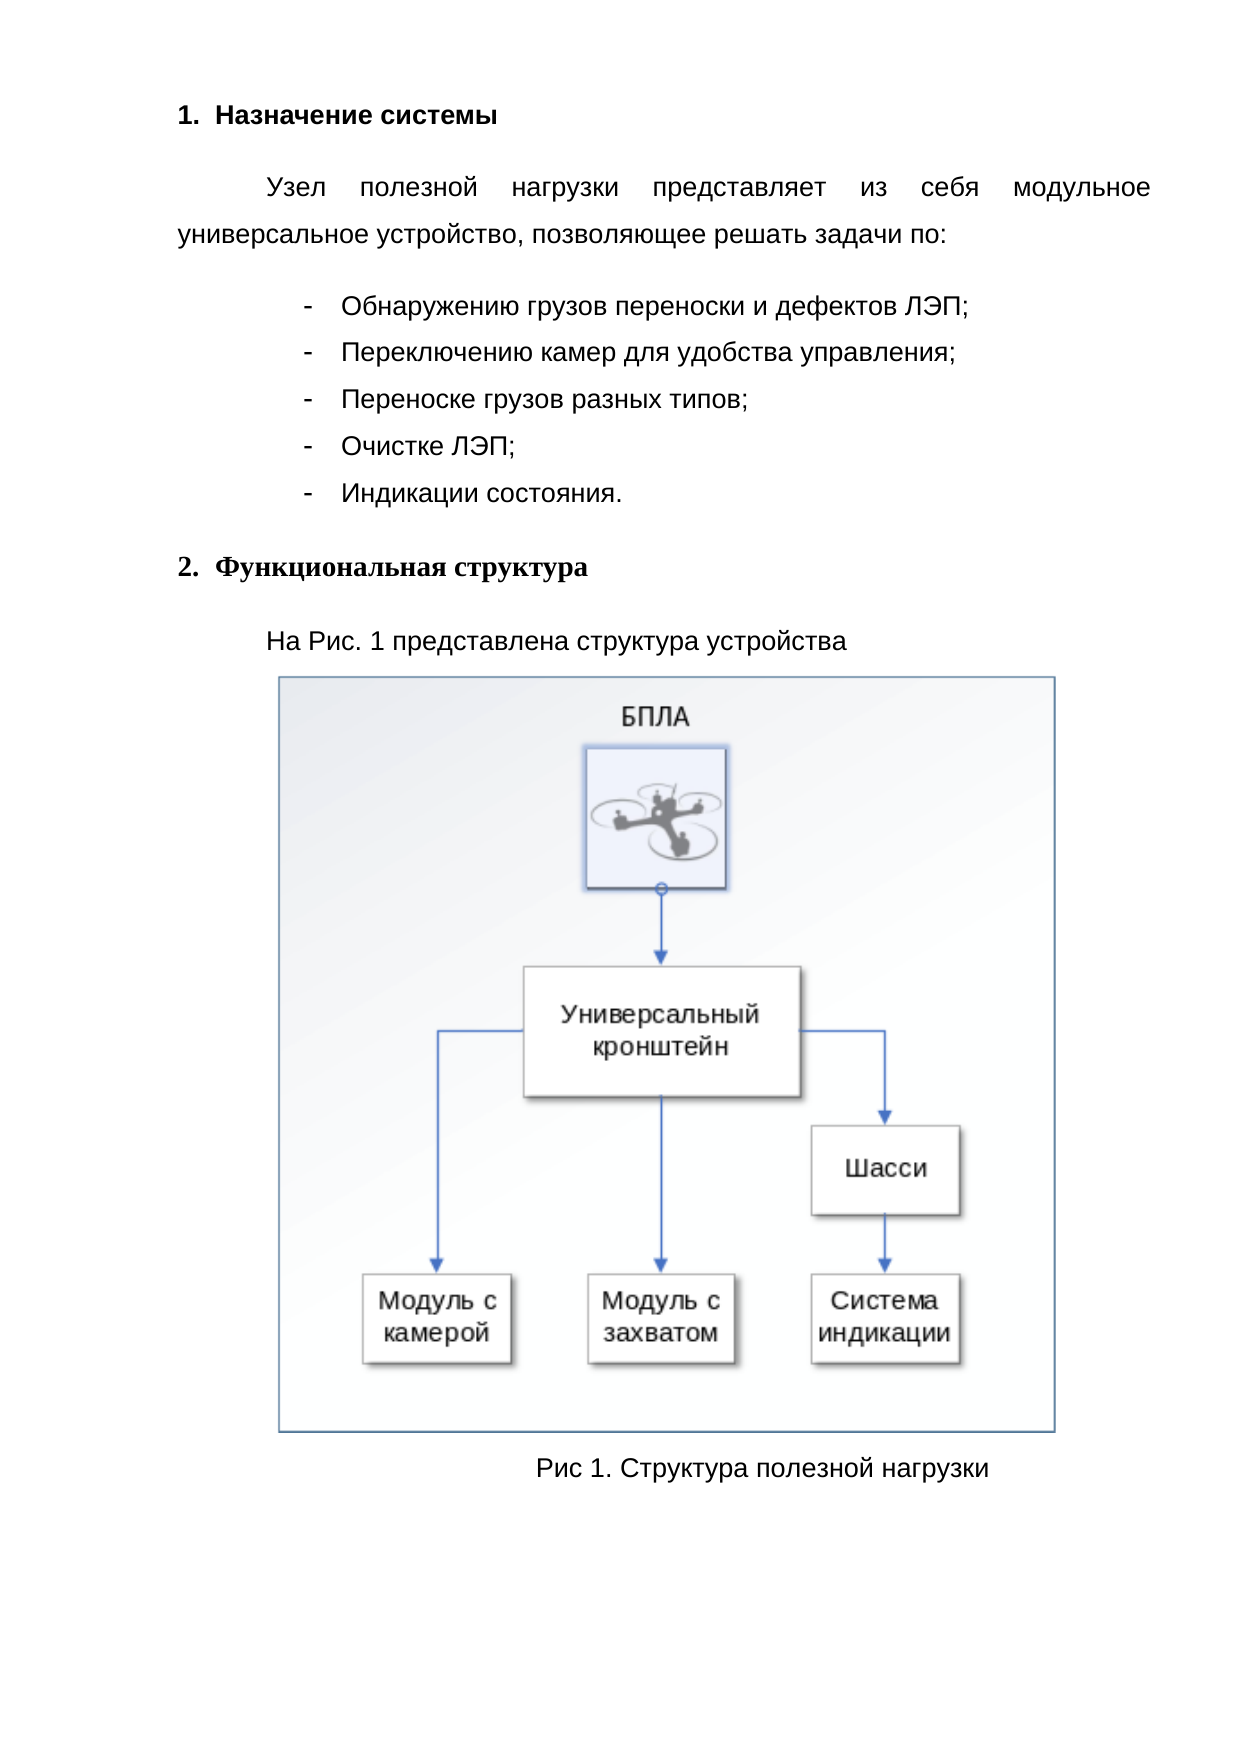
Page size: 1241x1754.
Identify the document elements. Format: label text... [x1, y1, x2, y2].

text На Рис. 1 представлена структура устройства [177, 625, 1152, 656]
title Назначение системы [177, 99, 1144, 130]
text Узел полезной нагрузки представляет из себя модульное универсальное устройство, позволяющее решать задачи по: [177, 171, 1152, 249]
list Переноске грузов разных типов; [303, 383, 1152, 415]
list Переключению камер для удобства управления; [303, 336, 1152, 368]
list Очистке ЛЭП; [303, 430, 1152, 462]
list Индикации состояния. [303, 477, 1152, 509]
text Рис 1. Структура полезной нагрузки [177, 1452, 989, 1483]
list Обнаружению грузов переноски и дефектов ЛЭП; [303, 289, 1152, 321]
title Функциональная структура [177, 549, 1144, 583]
